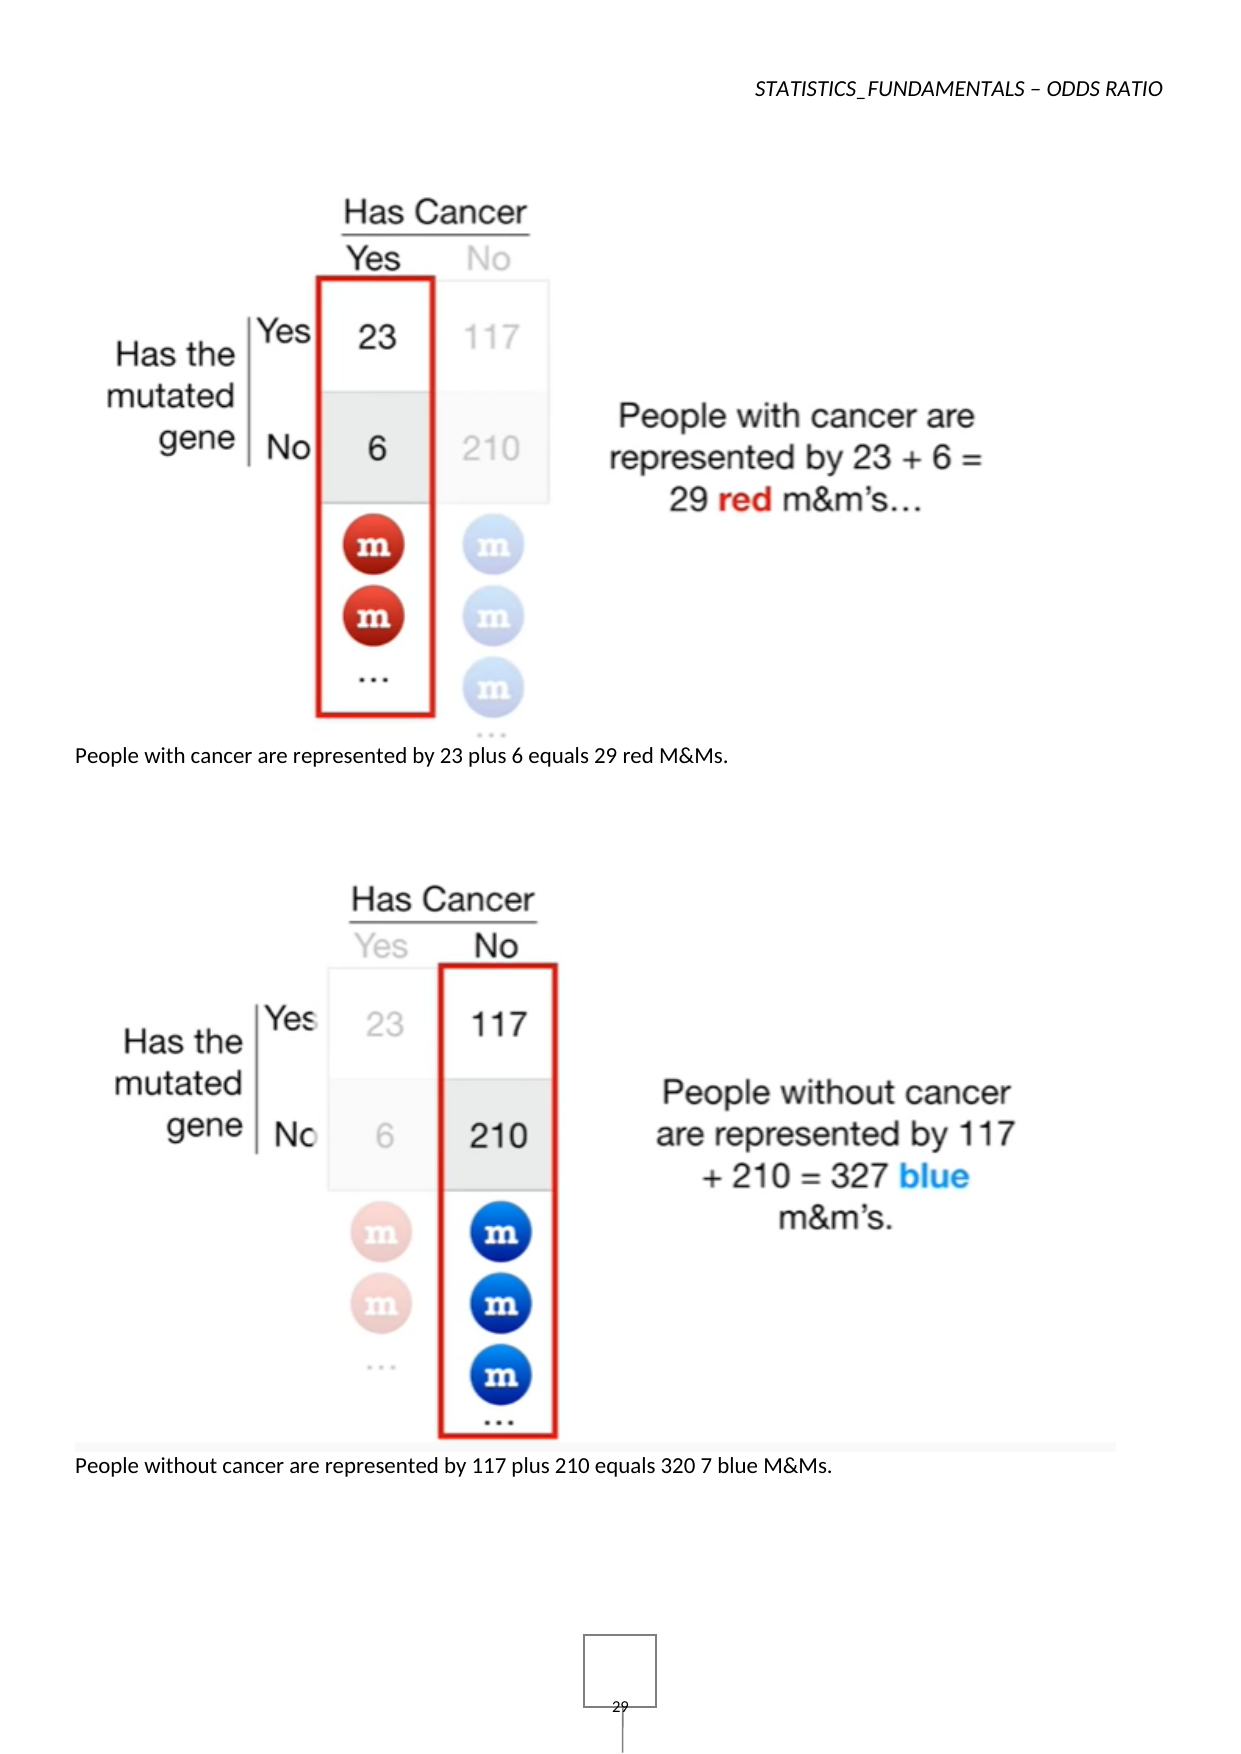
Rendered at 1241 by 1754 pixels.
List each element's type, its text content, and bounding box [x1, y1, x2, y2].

text People with cancer are represented by 23 plus 6 equals 29 red M&Ms. [75, 741, 1165, 769]
picture [75, 129, 1090, 741]
text People without cancer are represented by 117 plus 210 equals 320 7 blue M&Ms. [75, 1452, 1165, 1480]
picture [75, 796, 1116, 1452]
